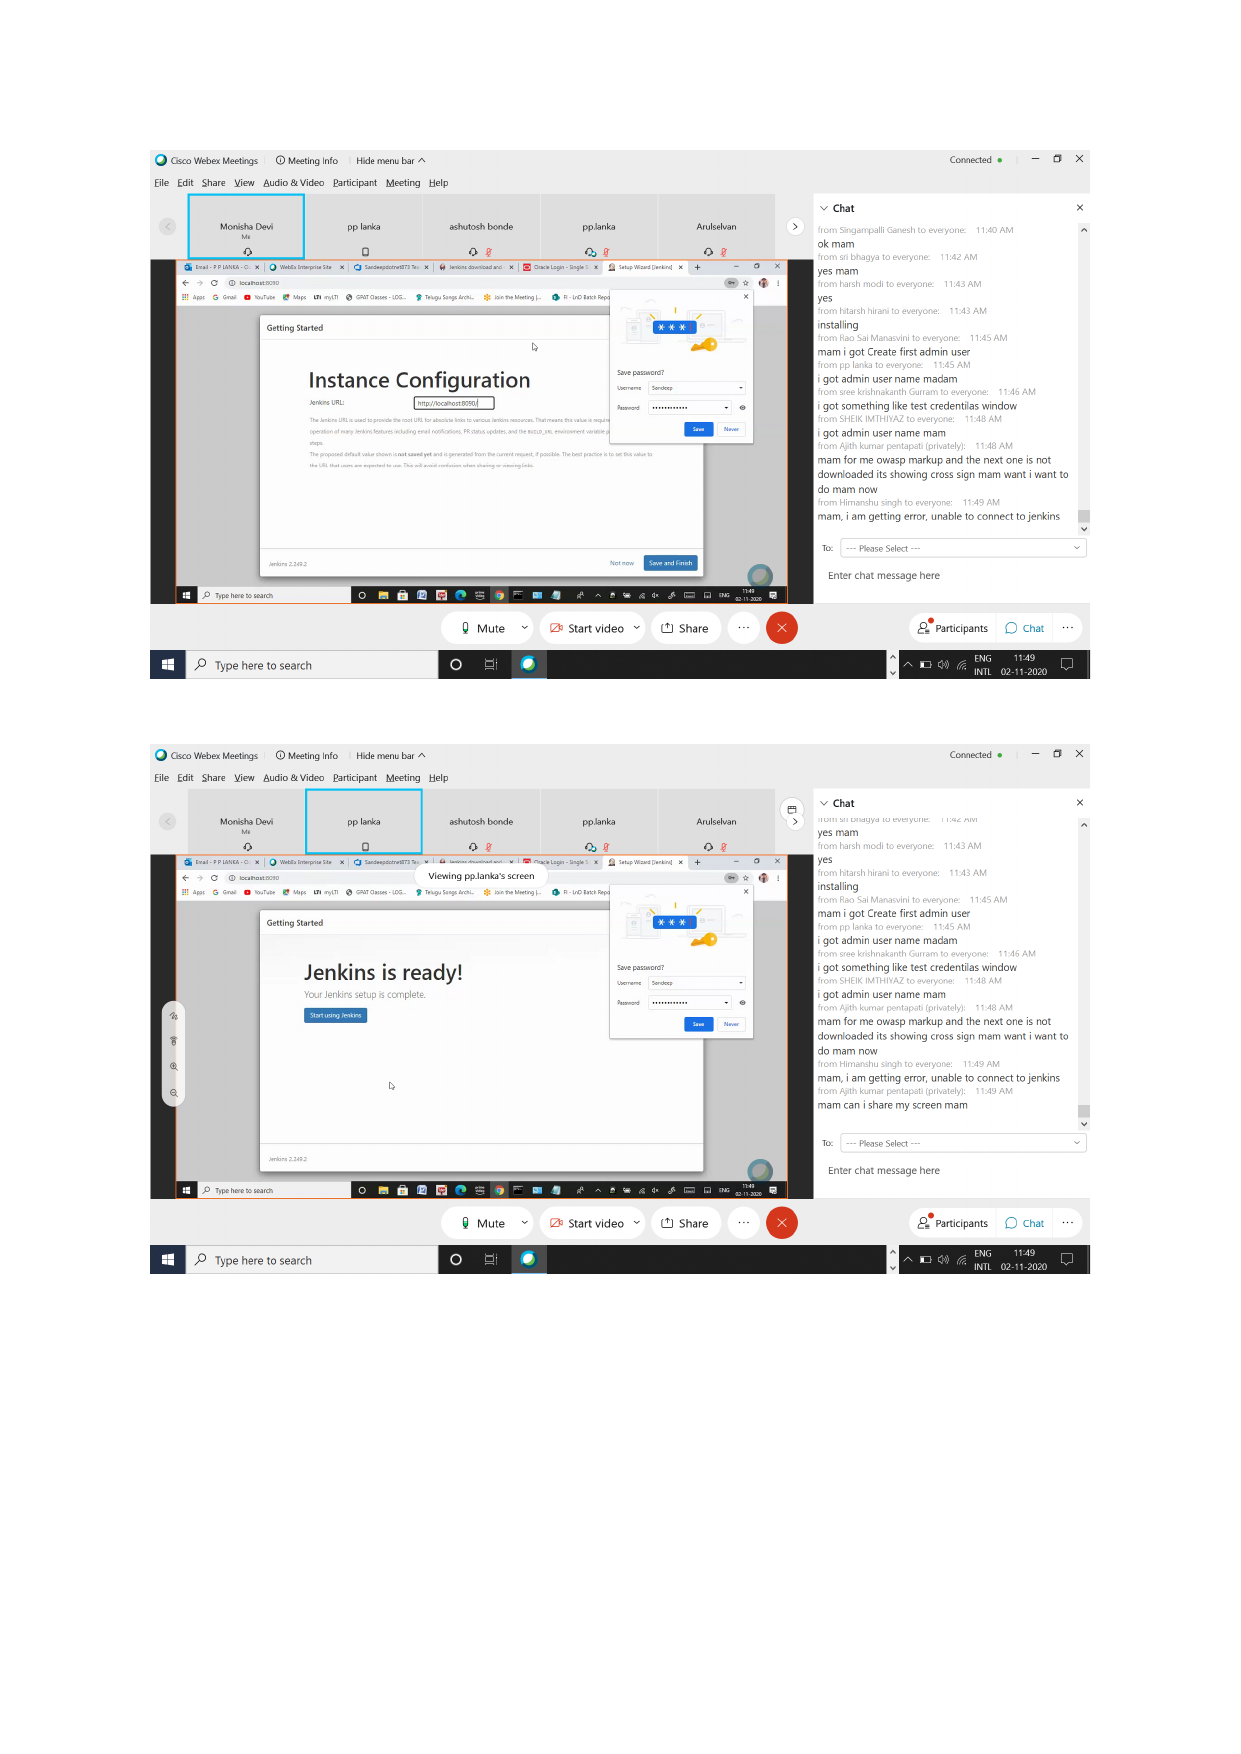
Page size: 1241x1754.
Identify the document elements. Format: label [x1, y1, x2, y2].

picture [150, 150, 1091, 679]
picture [150, 744, 1091, 1274]
